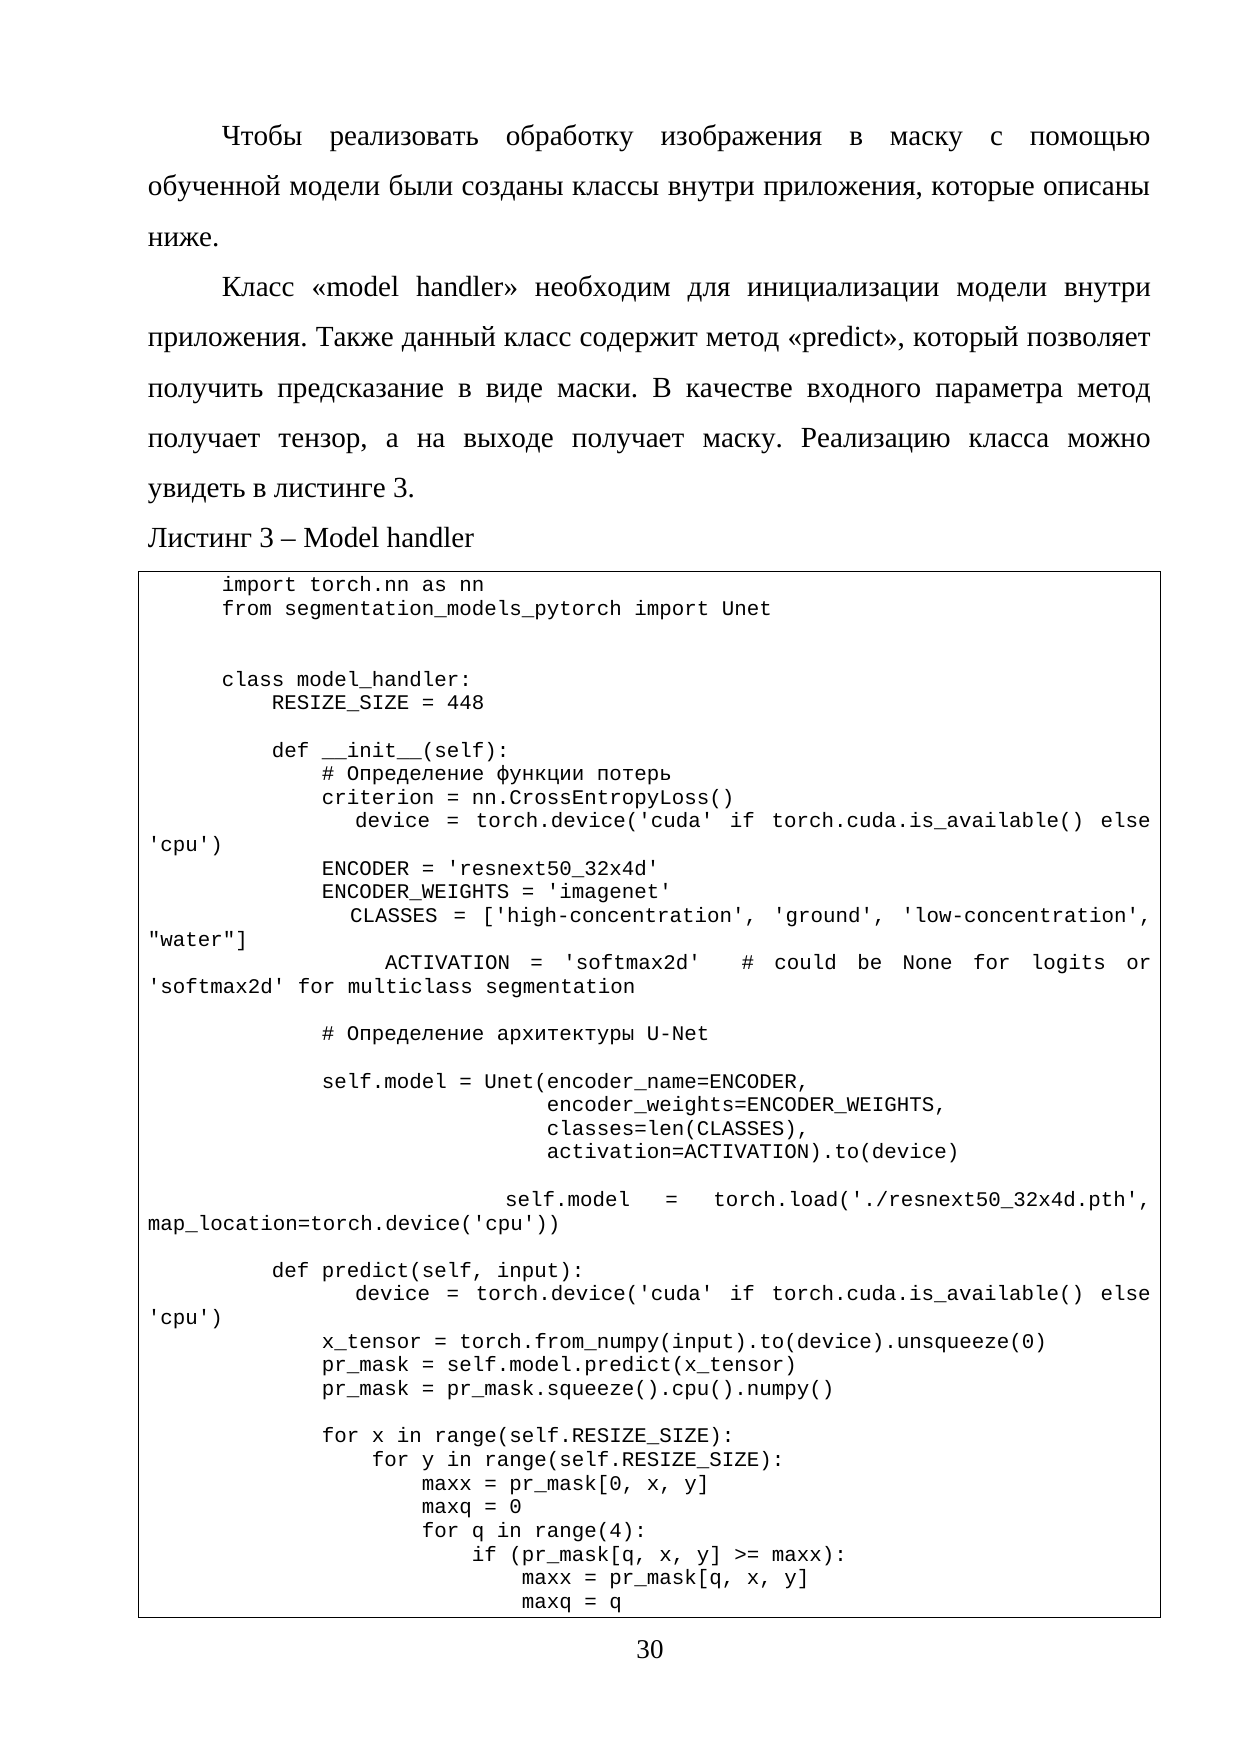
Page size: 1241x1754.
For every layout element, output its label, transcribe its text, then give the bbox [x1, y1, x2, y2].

text ENCODER = 'resnext50_32x4d' [148, 858, 1152, 881]
text maxx = pr_mask[q, x, y] [148, 1567, 1152, 1588]
text class model_handler: [148, 669, 1152, 692]
text ENCODER_WEIGHTS = 'imagenet' [148, 881, 1152, 905]
text pr_mask = pr_mask.squeeze().cpu().numpy() [148, 1378, 1152, 1402]
text classes=len(CLASSES), [148, 1118, 1152, 1142]
text def __init__(self): [148, 739, 1152, 763]
text def predict(self, input): [148, 1260, 1152, 1283]
text for q in range(4): [148, 1520, 1152, 1543]
text if (pr_mask[q, x, y] >= maxx): [148, 1543, 1152, 1567]
text maxq = q [139, 1588, 1160, 1617]
text Чтобы реализовать обработку изображения в маску с помощью обученной модели были созданы классы внутри приложения, которые описаны ниже. [148, 118, 1152, 252]
text from segmentation_models_pytorch import Unet [148, 598, 1152, 621]
text for y in range(self.RESIZE_SIZE): [148, 1449, 1152, 1473]
text device = torch.device('cuda' if torch.cuda.is_available() else 'cpu') [148, 811, 1152, 858]
text criterion = nn.CrossEntropyLoss() [148, 787, 1152, 811]
text RESIZE_SIZE = 448 [148, 692, 1152, 716]
text ACTIVATION = 'softmax2d' # could be None for logits or 'softmax2d' for multiclass segmentation [148, 952, 1152, 1000]
text maxq = 0 [148, 1496, 1152, 1520]
text Листинг 3 – Model handler [148, 521, 1152, 554]
text activation=ACTIVATION).to(device) [148, 1142, 1152, 1165]
text maxx = pr_mask[0, x, y] [148, 1473, 1152, 1496]
text for x in range(self.RESIZE_SIZE): [148, 1425, 1152, 1449]
text x_tensor = torch.from_numpy(input).to(device).unsqueeze(0) [148, 1331, 1152, 1354]
text # Определение архитектуры U-Net [148, 1023, 1152, 1047]
text self.model = torch.load('./resnext50_32x4d.pth', map_location=torch.device('cpu')) [148, 1189, 1152, 1236]
text Класс «model handler» необходим для инициализации модели внутри приложения. Также данный класс содержит метод «predict», который позволяет получить предсказание в виде маски. В качестве входного параметра метод получает тензор, а на выходе получает маску. Реализацию класса можно увидеть в листинге 3. [148, 269, 1152, 504]
text self.model = Unet(encoder_name=ENCODER, [148, 1071, 1152, 1094]
text # Определение функции потерь [148, 763, 1152, 787]
text encoder_weights=ENCODER_WEIGHTS, [148, 1094, 1152, 1118]
text pr_mask = self.model.predict(x_tensor) [148, 1354, 1152, 1378]
text CLASSES = ['high-concentration', 'ground', 'low-concentration', "water"] [148, 905, 1152, 952]
text device = torch.device('cuda' if torch.cuda.is_available() else 'cpu') [148, 1283, 1152, 1331]
text import torch.nn as nn [139, 572, 1160, 598]
